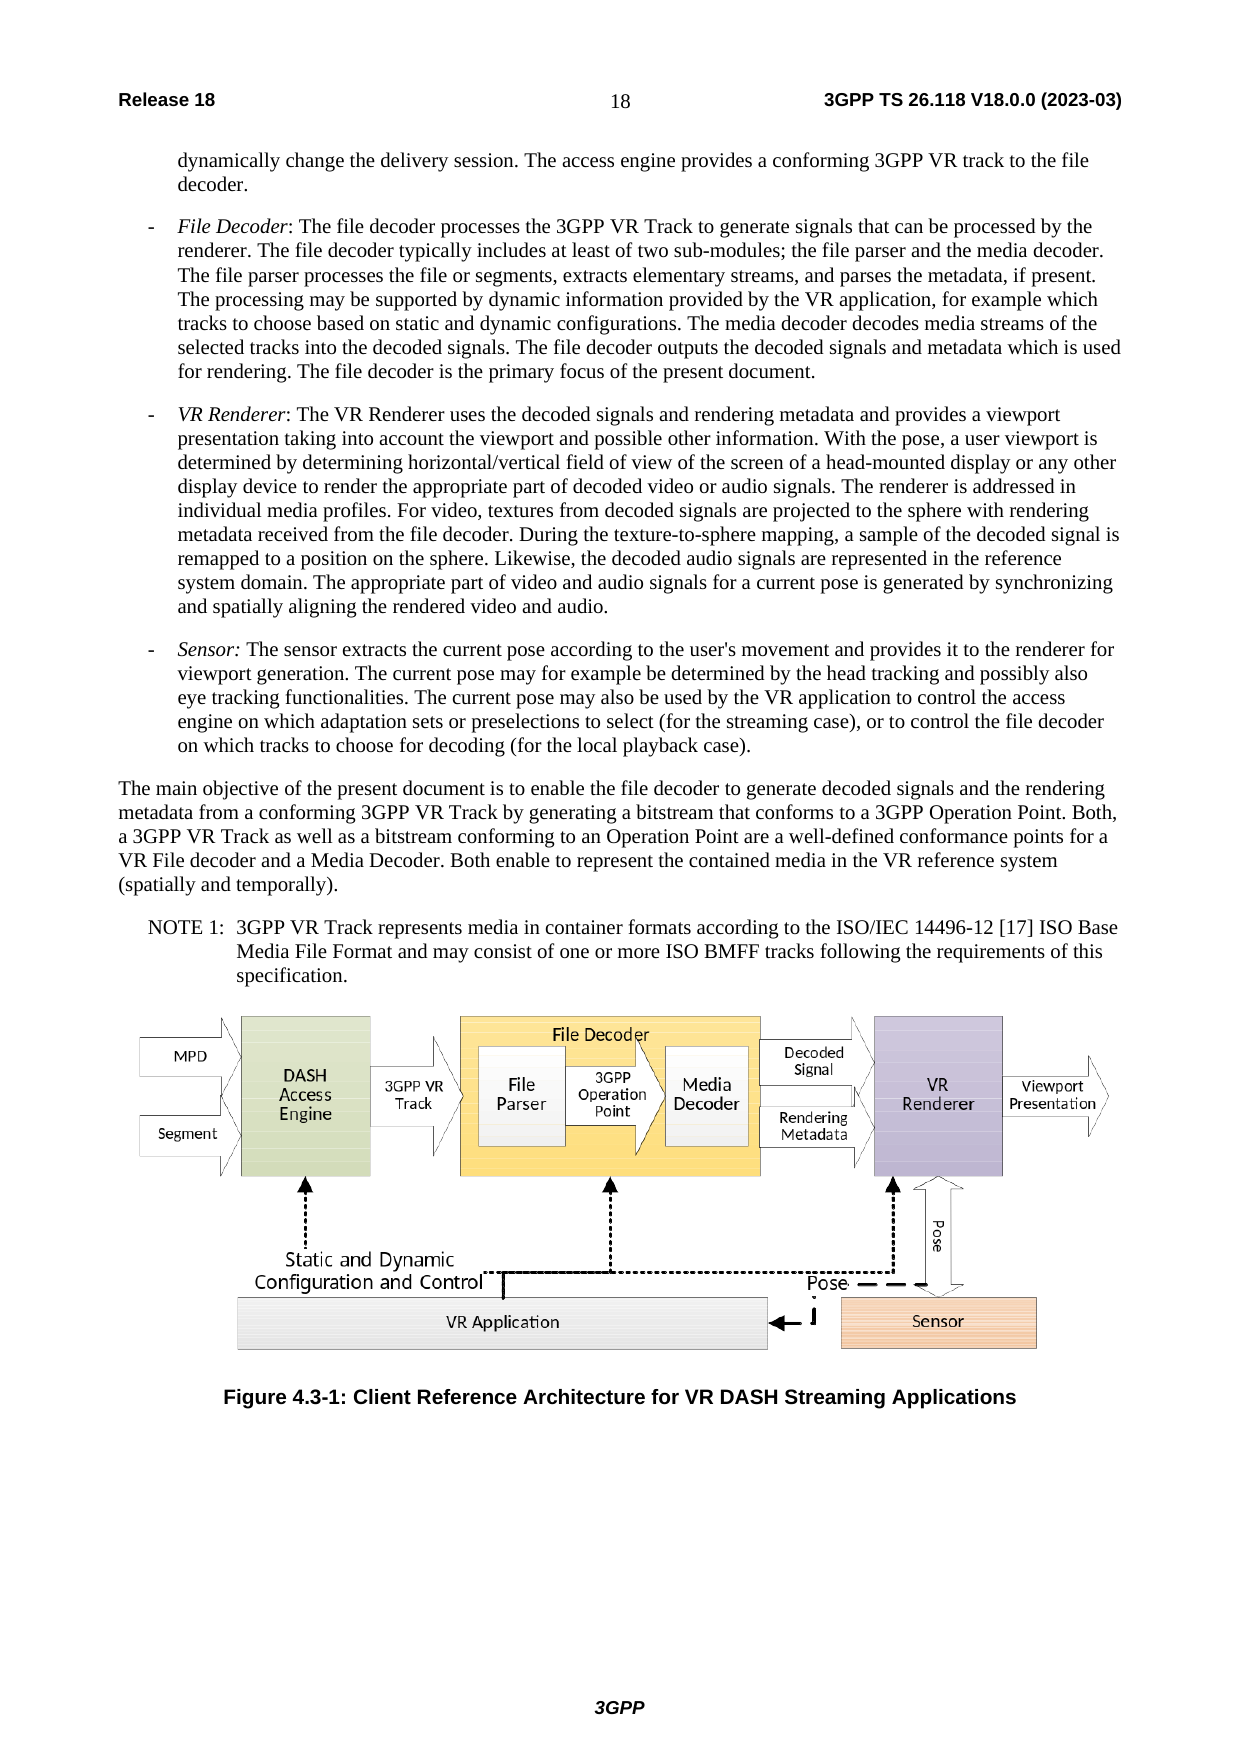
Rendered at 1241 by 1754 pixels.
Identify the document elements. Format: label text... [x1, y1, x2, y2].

text - File Decoder: The file decoder processes the 3GPP VR Track to generate signals that can be processed by the renderer. The file decoder typically includes at least of two sub-modules; the file parser and the media decoder. The file parser processes the file or segments, extracts elementary streams, and parses the metadata, if present. The processing may be supported by dynamic information provided by the VR application, for example which tracks to choose based on static and dynamic configurations. The media decoder decodes media streams of the selected tracks into the decoded signals. The file decoder outputs the decoded signals and metadata which is used for rendering. The file decoder is the primary focus of the present document. [148, 214, 1122, 383]
text - Sensor: The sensor extracts the current pose according to the user's movement and provides it to the renderer for viewport generation. The current pose may for example be determined by the head tracking and possibly also eye tracking functionalities. The current pose may also be used by the VR application to control the access engine on which adaptation sets or preselections to select (for the streaming case), or to control the file decoder on which tracks to choose for decoding (for the local playback case). [148, 637, 1122, 757]
text - VR Renderer: The VR Renderer uses the decoded signals and rendering metadata and provides a viewport presentation taking into account the viewport and possible other information. With the pose, a user viewport is determined by determining horizontal/vertical field of view of the screen of a head-mounted display or any other display device to render the appropriate part of decoded video or audio signals. The renderer is addressed in individual media profiles. For video, textures from decoded signals are projected to the sphere with rendering metadata received from the file decoder. During the texture-to-sphere mapping, a sample of the decoded signal is remapped to a position on the sphere. Likewise, the decoded audio signals are represented in the reference system domain. The appropriate part of video and audio signals for a current pose is generated by synchronizing and spatially aligning the rendered video and audio. [148, 402, 1122, 618]
text Figure 4.3-1: Client Reference Architecture for VR DASH Streaming Applications [118, 1384, 1122, 1408]
text NOTE 1: 3GPP VR Track represents media in container formats according to the ISO/IEC 14496-12 [17] ISO Base Media File Format and may consist of one or more ISO BMFF tracks following the requirements of this specification. [148, 915, 1122, 987]
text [148, 147, 1122, 196]
text The main objective of the present document is to enable the file decoder to generate decoded signals and the rendering metadata from a conforming 3GPP VR Track by generating a bitstream that conforms to a 3GPP Operation Point. Both, a 3GPP VR Track as well as a bitstream conforming to an Operation Point are a well-defined conformance points for a VR File decoder and a Media Decoder. Both enable to represent the contained media in the VR reference system (spatially and temporally). [118, 776, 1122, 896]
